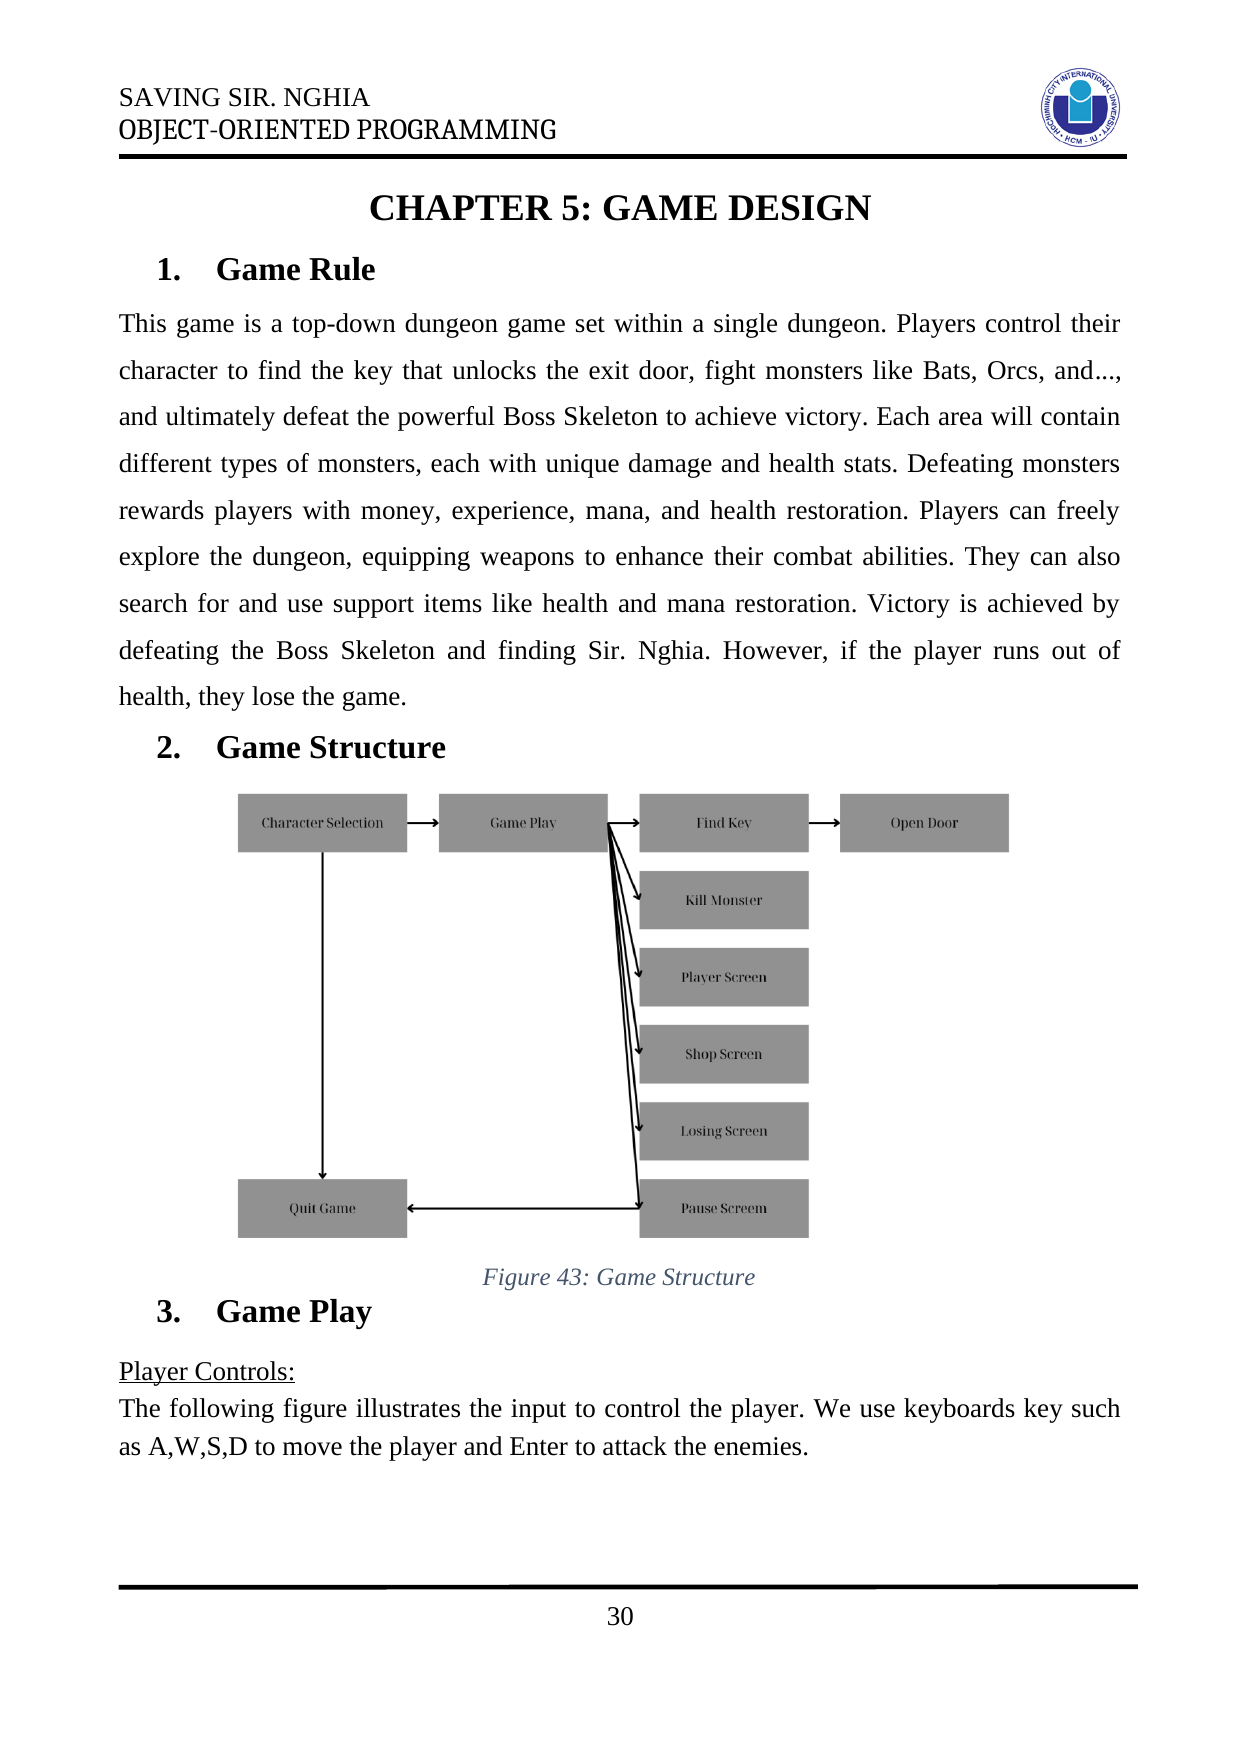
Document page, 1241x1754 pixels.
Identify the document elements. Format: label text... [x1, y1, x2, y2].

text Figure 43: Game Structure [118, 1253, 1122, 1291]
list Player Controls: [118, 1348, 1122, 1386]
list Game Play [156, 1291, 1122, 1329]
list Game Structure [156, 727, 1122, 766]
list Game Rule [156, 250, 1122, 288]
picture [1038, 66, 1122, 149]
picture [223, 784, 1017, 1254]
list This game is a top-down dungeon game set within a single dungeon. Players control their character to find the key that unlocks the exit door, fight monsters like Bats, Orcs, and..., and ultimately defeat the powerful Boss Skeleton to achieve victory. Each area will contain different types of monsters, each with unique damage and health stats. Defeating monsters rewards players with money, experience, mana, and health restoration. Players can freely explore the dungeon, equipping weapons to enhance their combat abilities. They can also search for and use support items like health and mana restoration. Victory is achieved by defeating the Boss Skeleton and finding Sir. Nghia. However, if the player runs out of health, they lose the game. [118, 307, 1122, 712]
list The following figure illustrates the input to control the player. We use keyboards key such as A,W,S,D to move the player and Enter to attack the enemies. [118, 1386, 1122, 1461]
text CHAPTER 5: GAME DESIGN [118, 185, 1122, 228]
